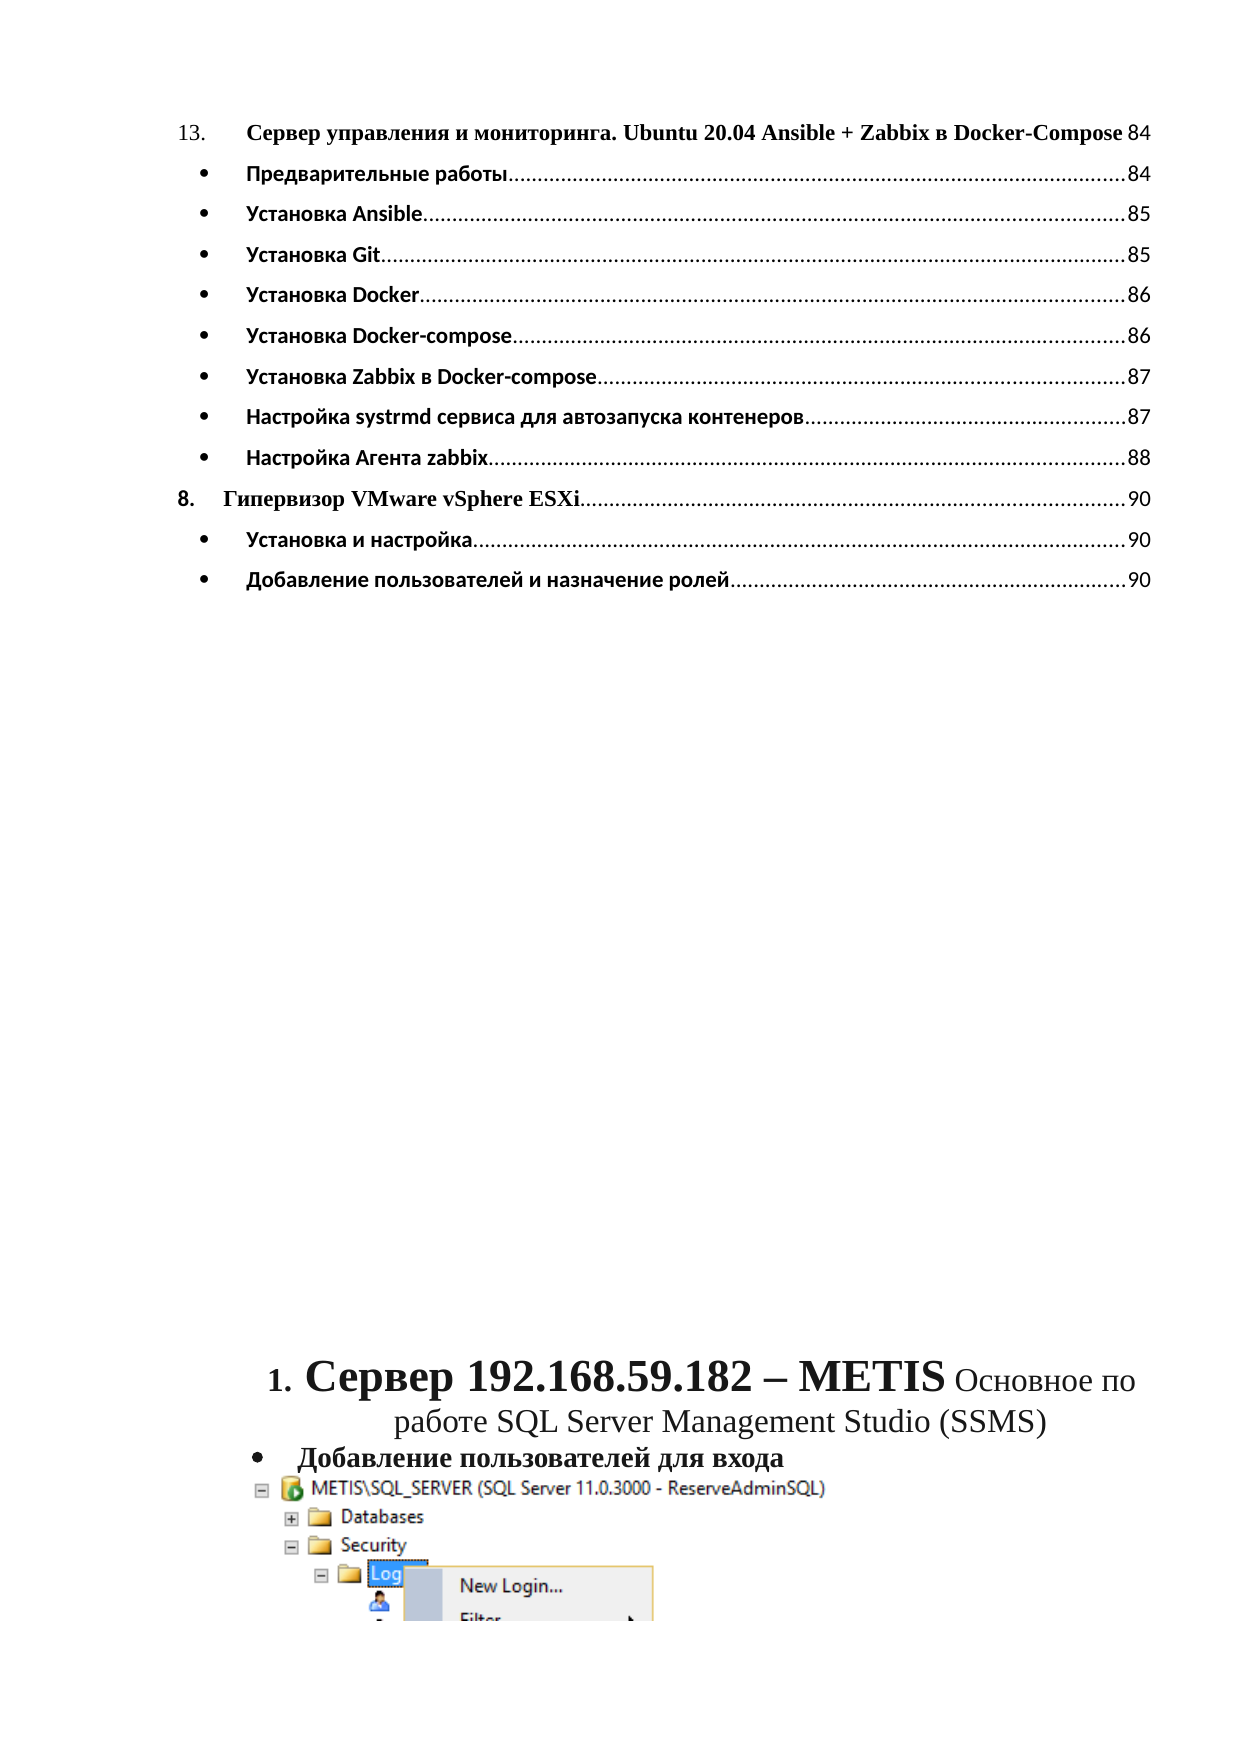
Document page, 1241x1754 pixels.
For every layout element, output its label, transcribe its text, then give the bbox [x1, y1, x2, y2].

list Сервер 192.168.59.182 – METIS Основное по работе SQL Server Management Studio (SSMS) [251, 1349, 1152, 1440]
picture [252, 1473, 879, 1621]
list Добавление пользователей для входа [252, 1440, 1152, 1474]
